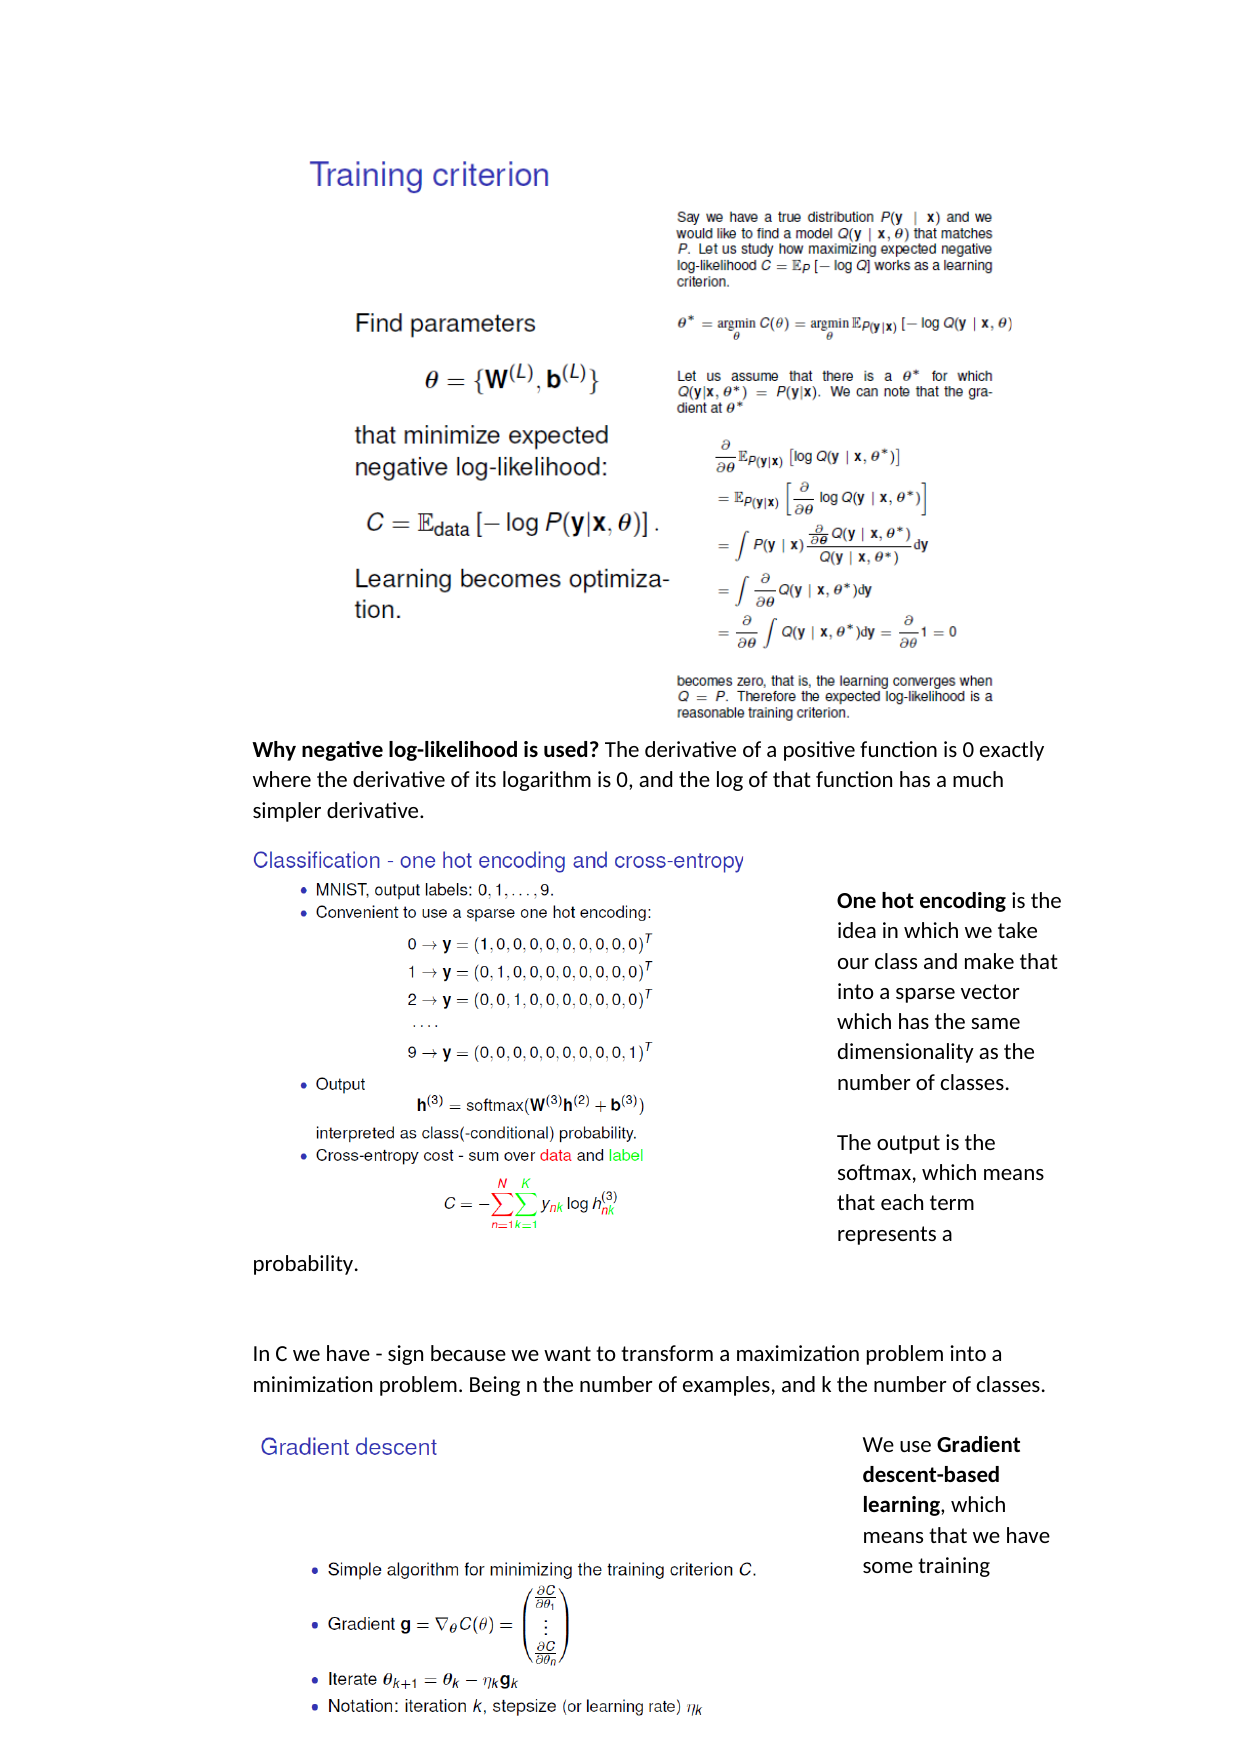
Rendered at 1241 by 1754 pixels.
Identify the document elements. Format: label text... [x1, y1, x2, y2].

list One hot encoding is the idea in which we take our class and make that into a sparse vector which has the same dimensionality as the number of classes. [743, 886, 1063, 1096]
picture [303, 147, 1012, 734]
list The output is the softmax, which means that each term represents a probability. [252, 1128, 1063, 1277]
list Why negative log-likelihood is used? The derivative of a positive function is 0 exactly where the derivative of its logarithm is 0, and the log of that function has a much simpler derivative. [252, 735, 1063, 824]
picture [252, 1430, 769, 1726]
list In C we have - sign because we want to transform a maximization problem into a minimization problem. Being n the number of examples, and k the number of classes. [252, 1339, 1063, 1398]
picture [243, 845, 743, 1227]
